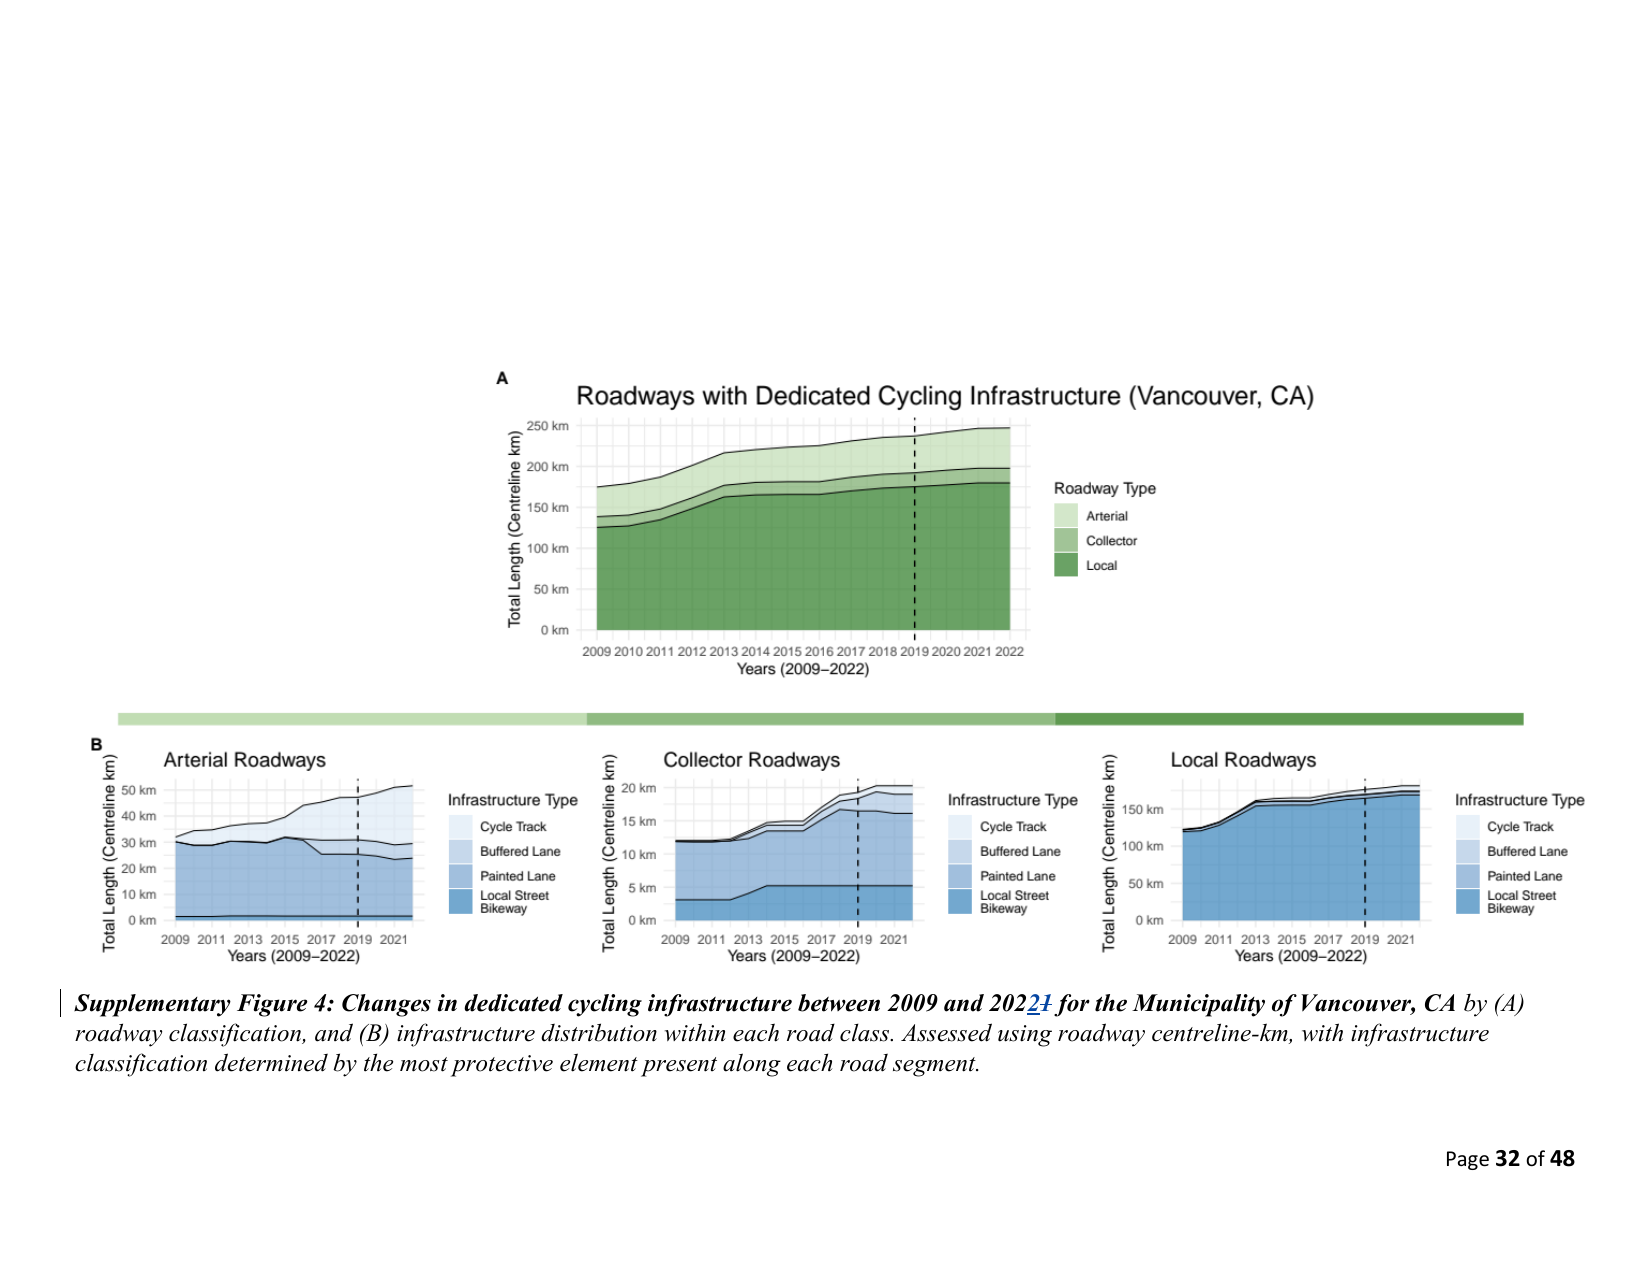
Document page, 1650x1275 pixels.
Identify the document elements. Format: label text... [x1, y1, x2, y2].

text Supplementary Figure 4: Changes in dedicated cycling infrastructure between 2009 and 202 for the Municipality of Vancouver, CA by (A) roadway classification, and (B) infrastructure distribution within each road class. Assessed using roadway centreline-km, with infrastructure classification determined by the most protective element present along each road segment. [75, 989, 1575, 1077]
